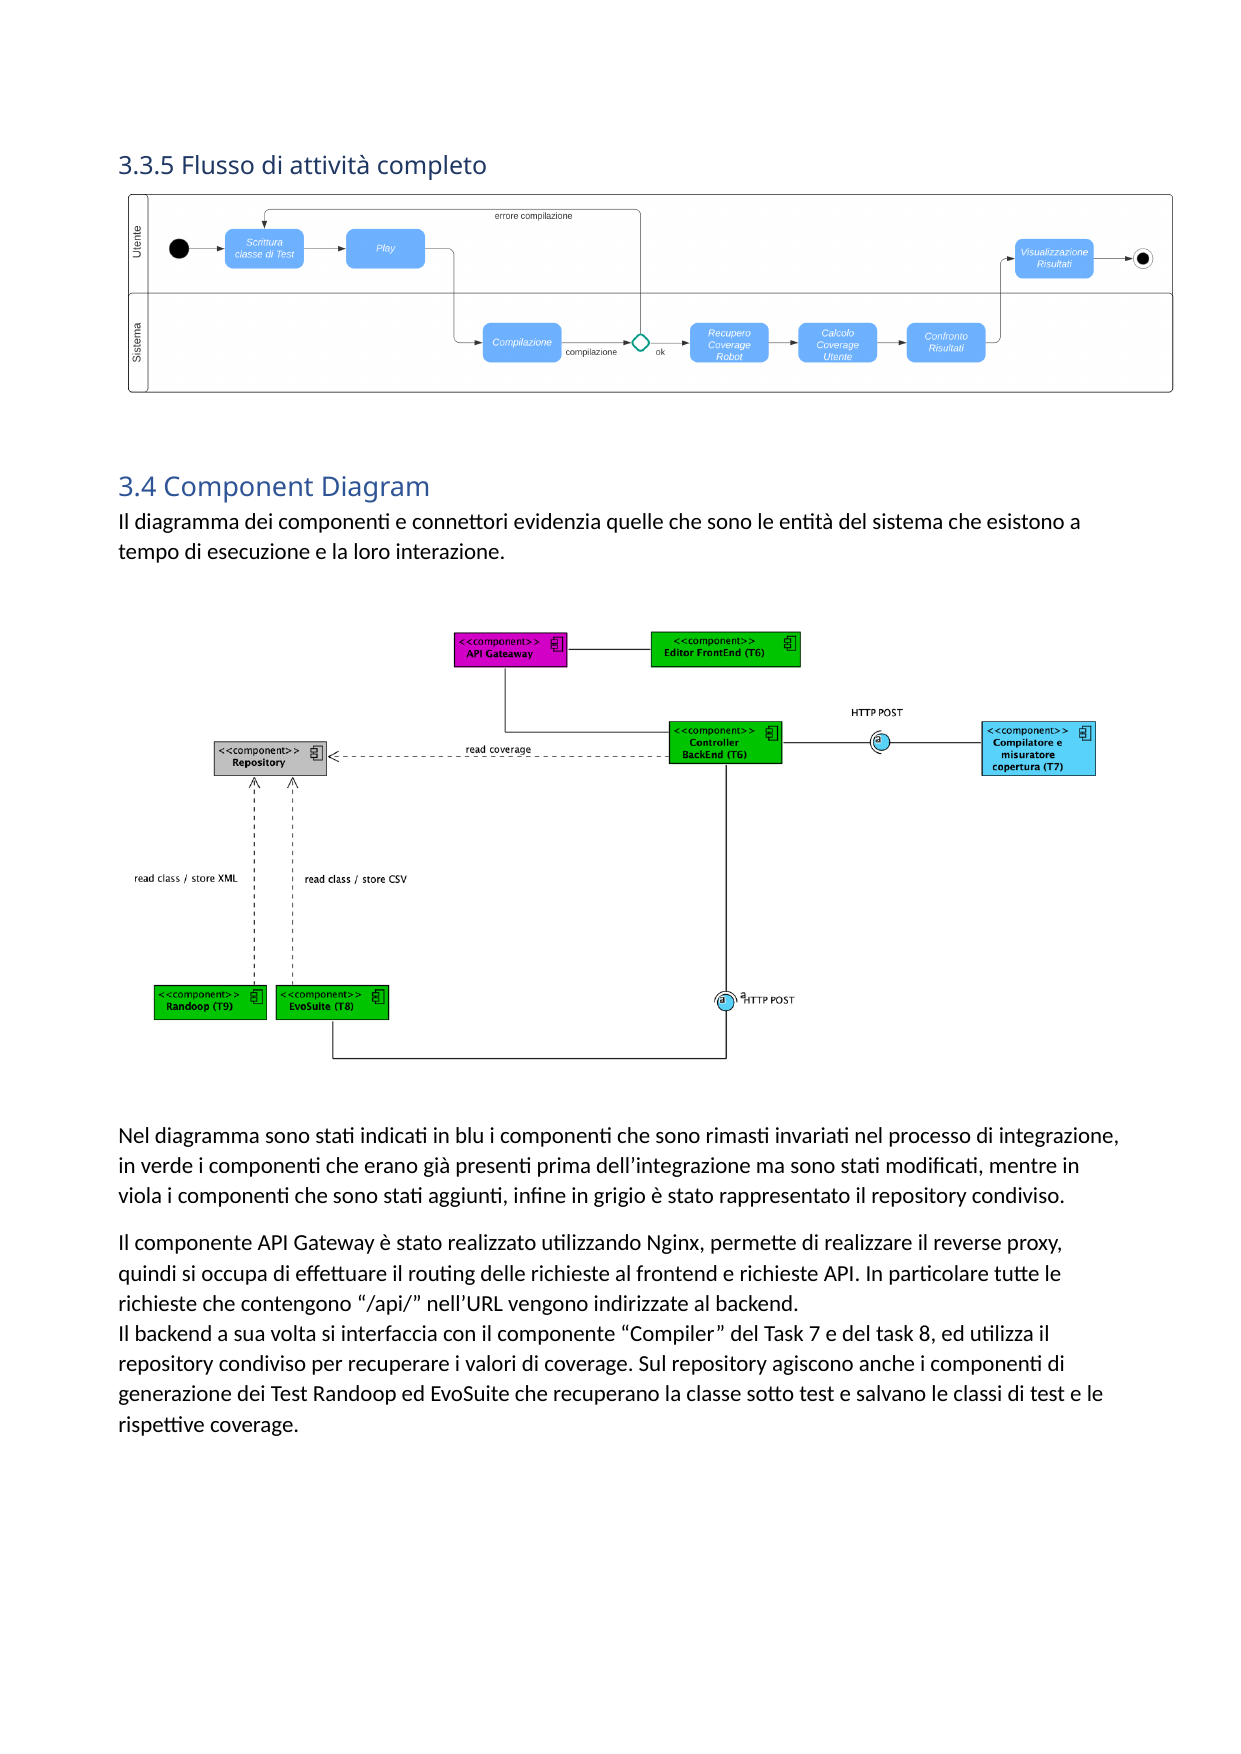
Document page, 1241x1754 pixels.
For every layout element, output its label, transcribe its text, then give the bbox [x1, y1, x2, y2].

subtitle 3.3.5 Flusso di attività completo [118, 148, 1122, 182]
picture [118, 184, 1183, 402]
text Il diagramma dei componenti e connettori evidenzia quelle che sono le entità del sistema che esistono a tempo di esecuzione e la loro interazione. [118, 507, 1122, 565]
text Il componente API Gateway è stato realizzato utilizzando Nginx, permette di realizzare il reverse proxy, quindi si occupa di effettuare il routing delle richieste al frontend e richieste API. In particolare tutte le richieste che contengono “/api/” nell’URL vengono indirizzate al backend. Il backend a sua volta si interfaccia con il componente “Compiler” del Task 7 e del task 8, ed utilizza il repository condiviso per recuperare i valori di coverage. Sul repository agiscono anche i componenti di generazione dei Test Randoop ed EvoSuite che recuperano la classe sotto test e salvano le classi di test e le rispettive coverage. [118, 1228, 1122, 1438]
subtitle 3.4 Component Diagram [118, 467, 1122, 504]
text Nel diagramma sono stati indicati in blu i componenti che sono rimasti invariati nel processo di integrazione, in verde i componenti che erano già presenti prima dell’integrazione ma sono stati modificati, mentre in viola i componenti che sono stati aggiunti, infine in grigio è stato rappresentato il repository condiviso. [118, 1121, 1122, 1210]
picture [118, 584, 1123, 1103]
